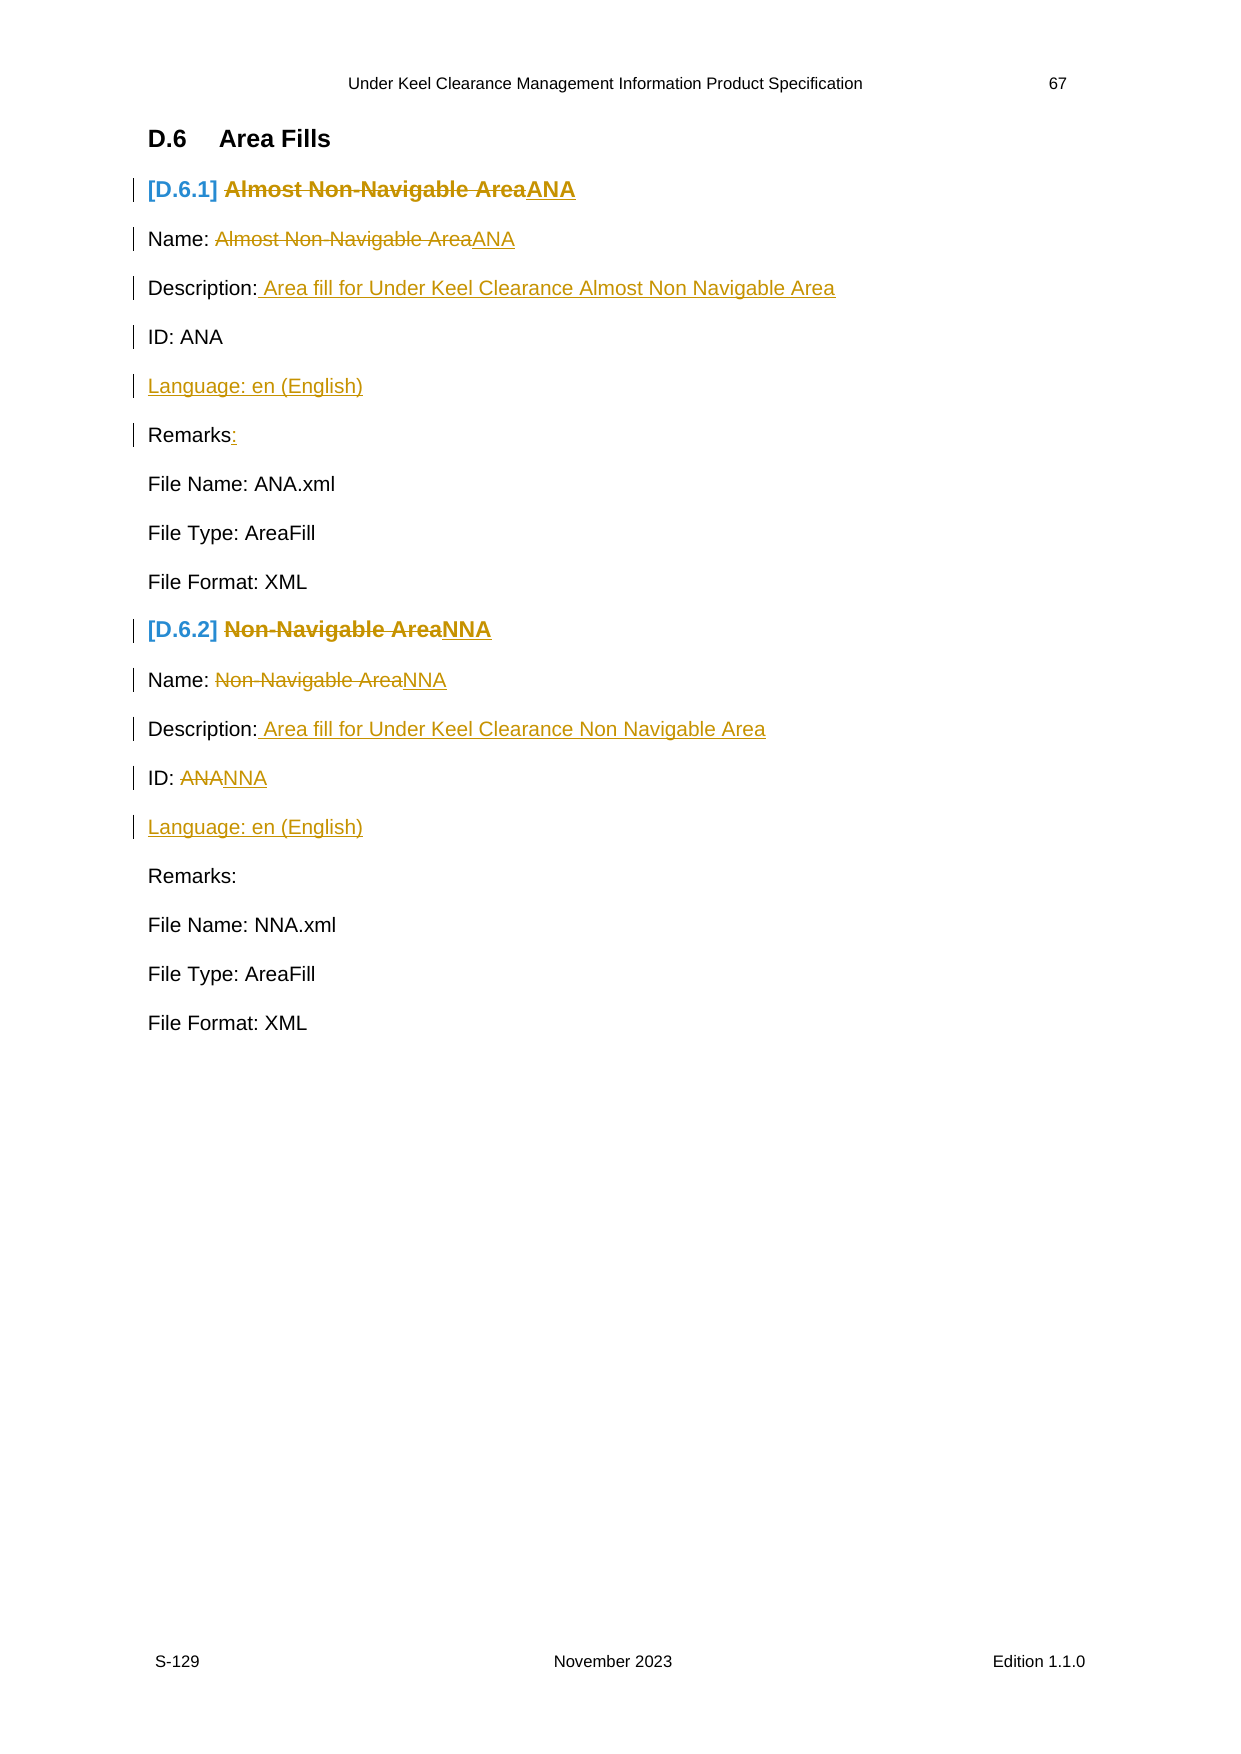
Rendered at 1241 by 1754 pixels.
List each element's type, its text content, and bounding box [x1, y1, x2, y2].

text Remarks: [148, 863, 1092, 887]
text File Format: XML [148, 570, 1092, 594]
text Area Fills [148, 124, 1092, 153]
text ID: [148, 766, 1092, 789]
text Name: [148, 668, 1092, 692]
text File Name: ANA.xml [148, 472, 1092, 496]
text File Name: NNA.xml [148, 912, 1092, 936]
text File Type: AreaFill [148, 961, 1092, 985]
text Description: [148, 717, 1092, 741]
text Name: [148, 227, 1092, 251]
text ID: ANA [148, 325, 1092, 349]
text Remarks [148, 423, 1092, 447]
text File Type: AreaFill [148, 521, 1092, 545]
text Description: [148, 276, 1092, 300]
text File Format: XML [148, 1010, 1092, 1034]
